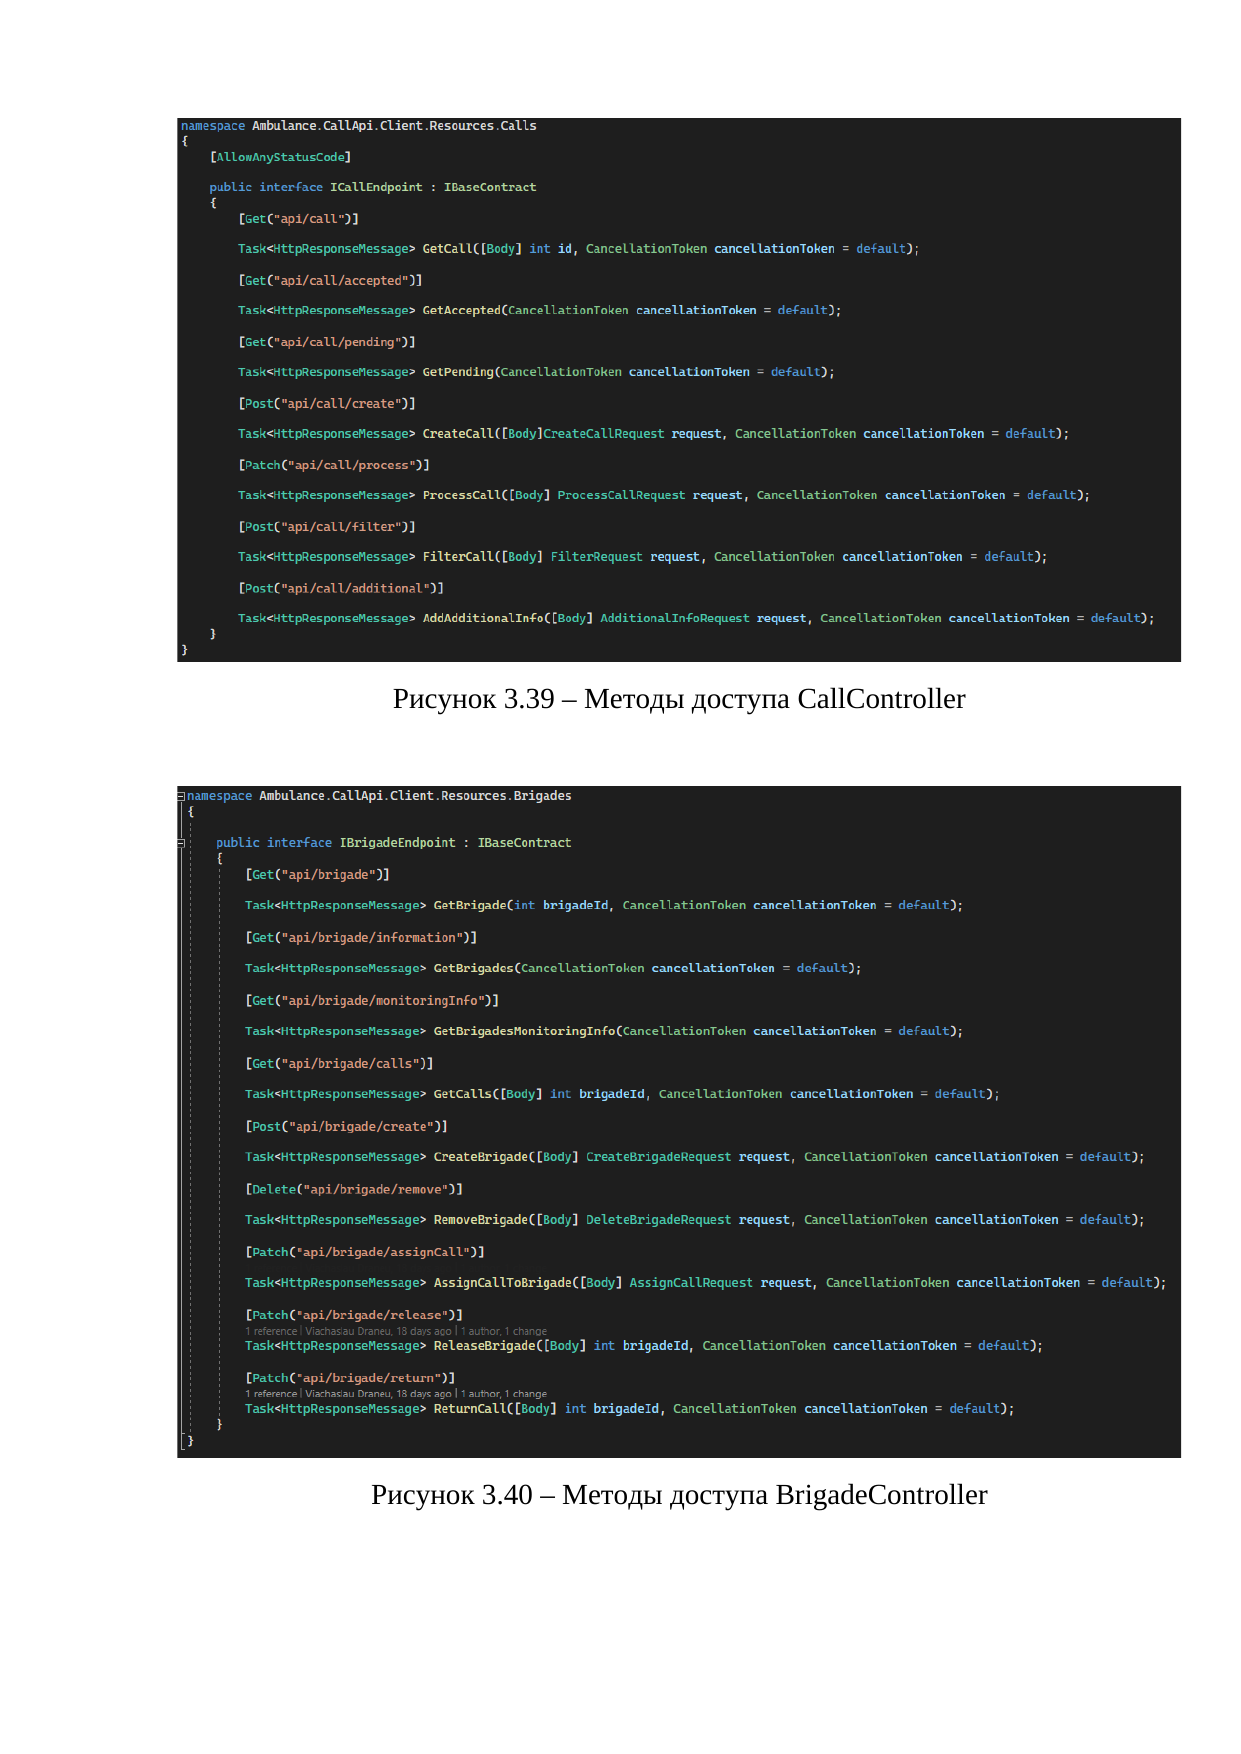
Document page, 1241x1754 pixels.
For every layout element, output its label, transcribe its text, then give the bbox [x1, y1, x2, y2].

picture [177, 118, 1182, 662]
text Рисунок 3.39 – Методы доступа CallController [177, 681, 1181, 714]
picture [177, 786, 1182, 1458]
text Рисунок 3.40 – Методы доступа BrigadeController [177, 1477, 1181, 1511]
